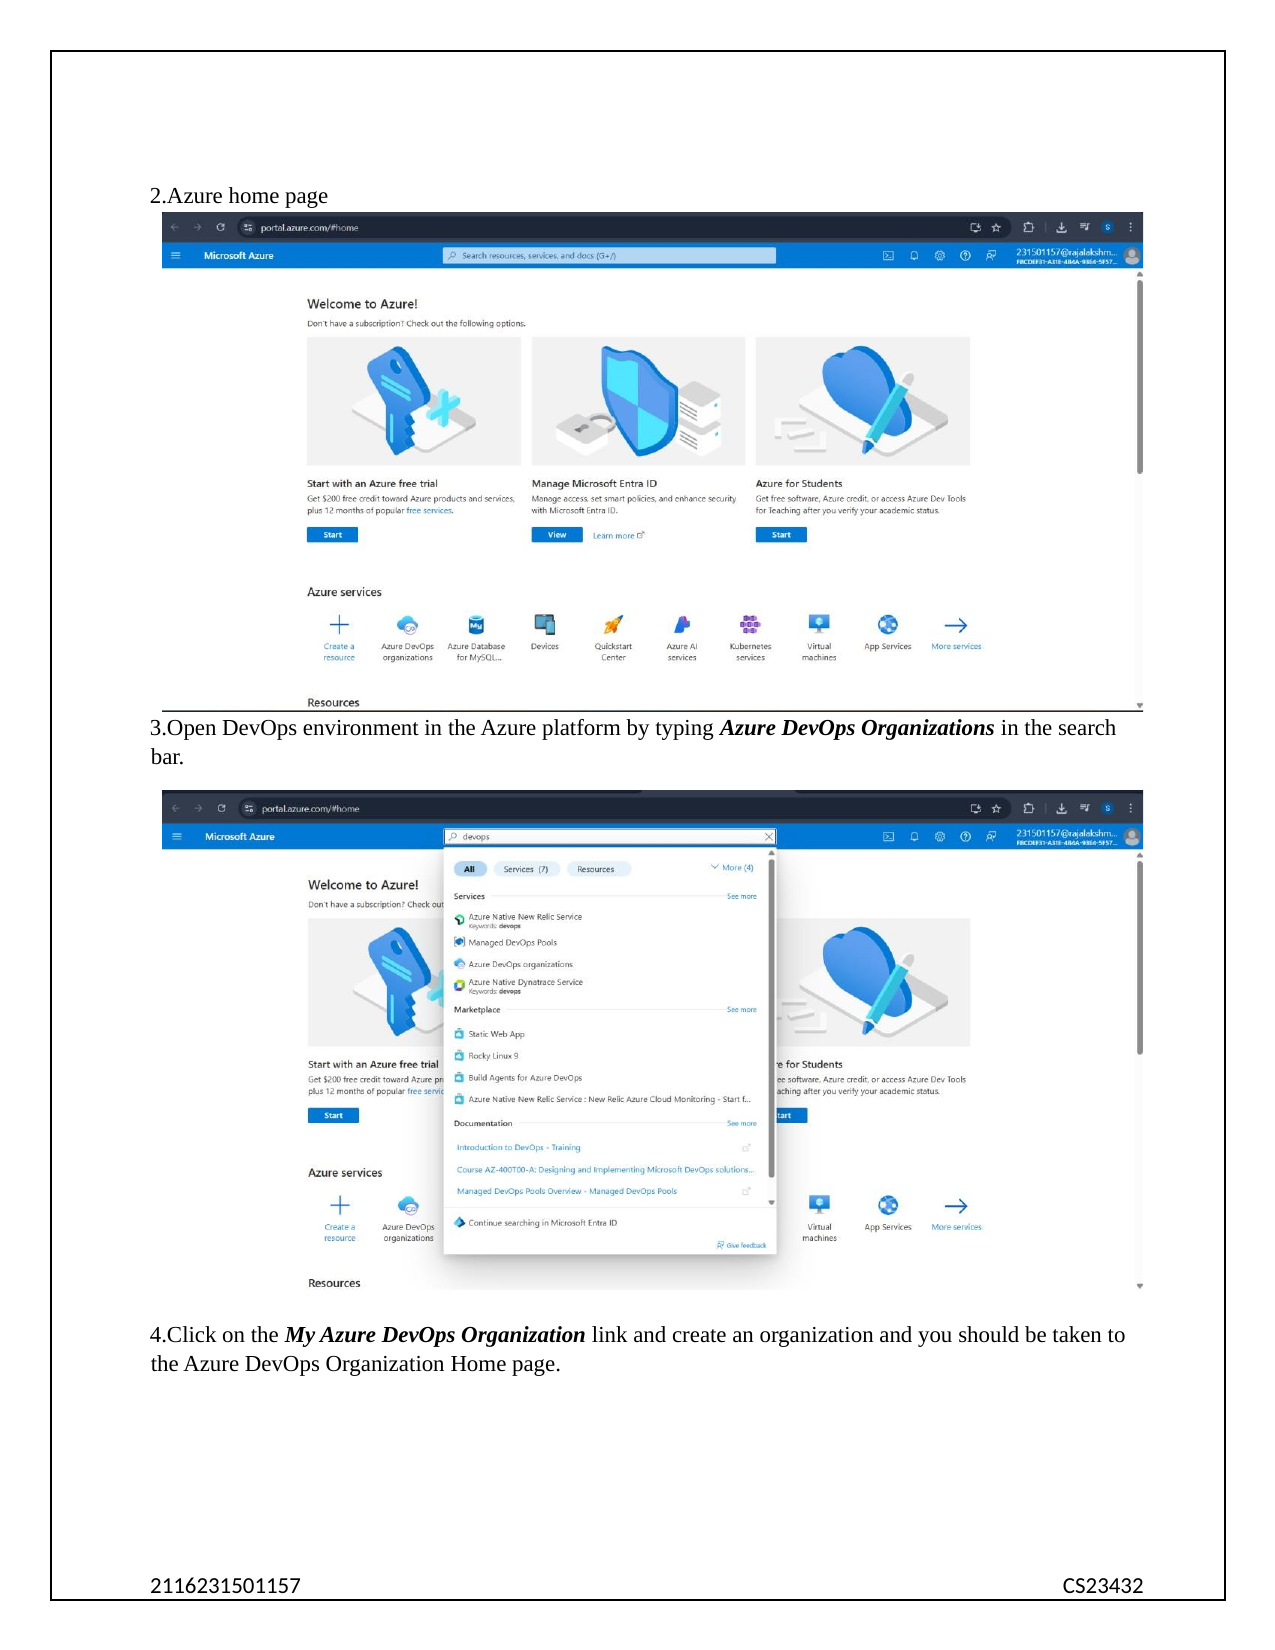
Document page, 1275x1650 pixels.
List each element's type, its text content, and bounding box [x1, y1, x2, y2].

text 3.Open DevOps environment in the Azure platform by typing Azure DevOps Organizations in the search bar. [149, 714, 1133, 770]
text 4.Click on the My Azure DevOps Organization link and create an organization and you should be taken to the Azure DevOps Organization Home page. [149, 1321, 1133, 1377]
picture [162, 212, 1144, 712]
text 2.Azure home page [149, 183, 1133, 209]
picture [162, 790, 1144, 1290]
